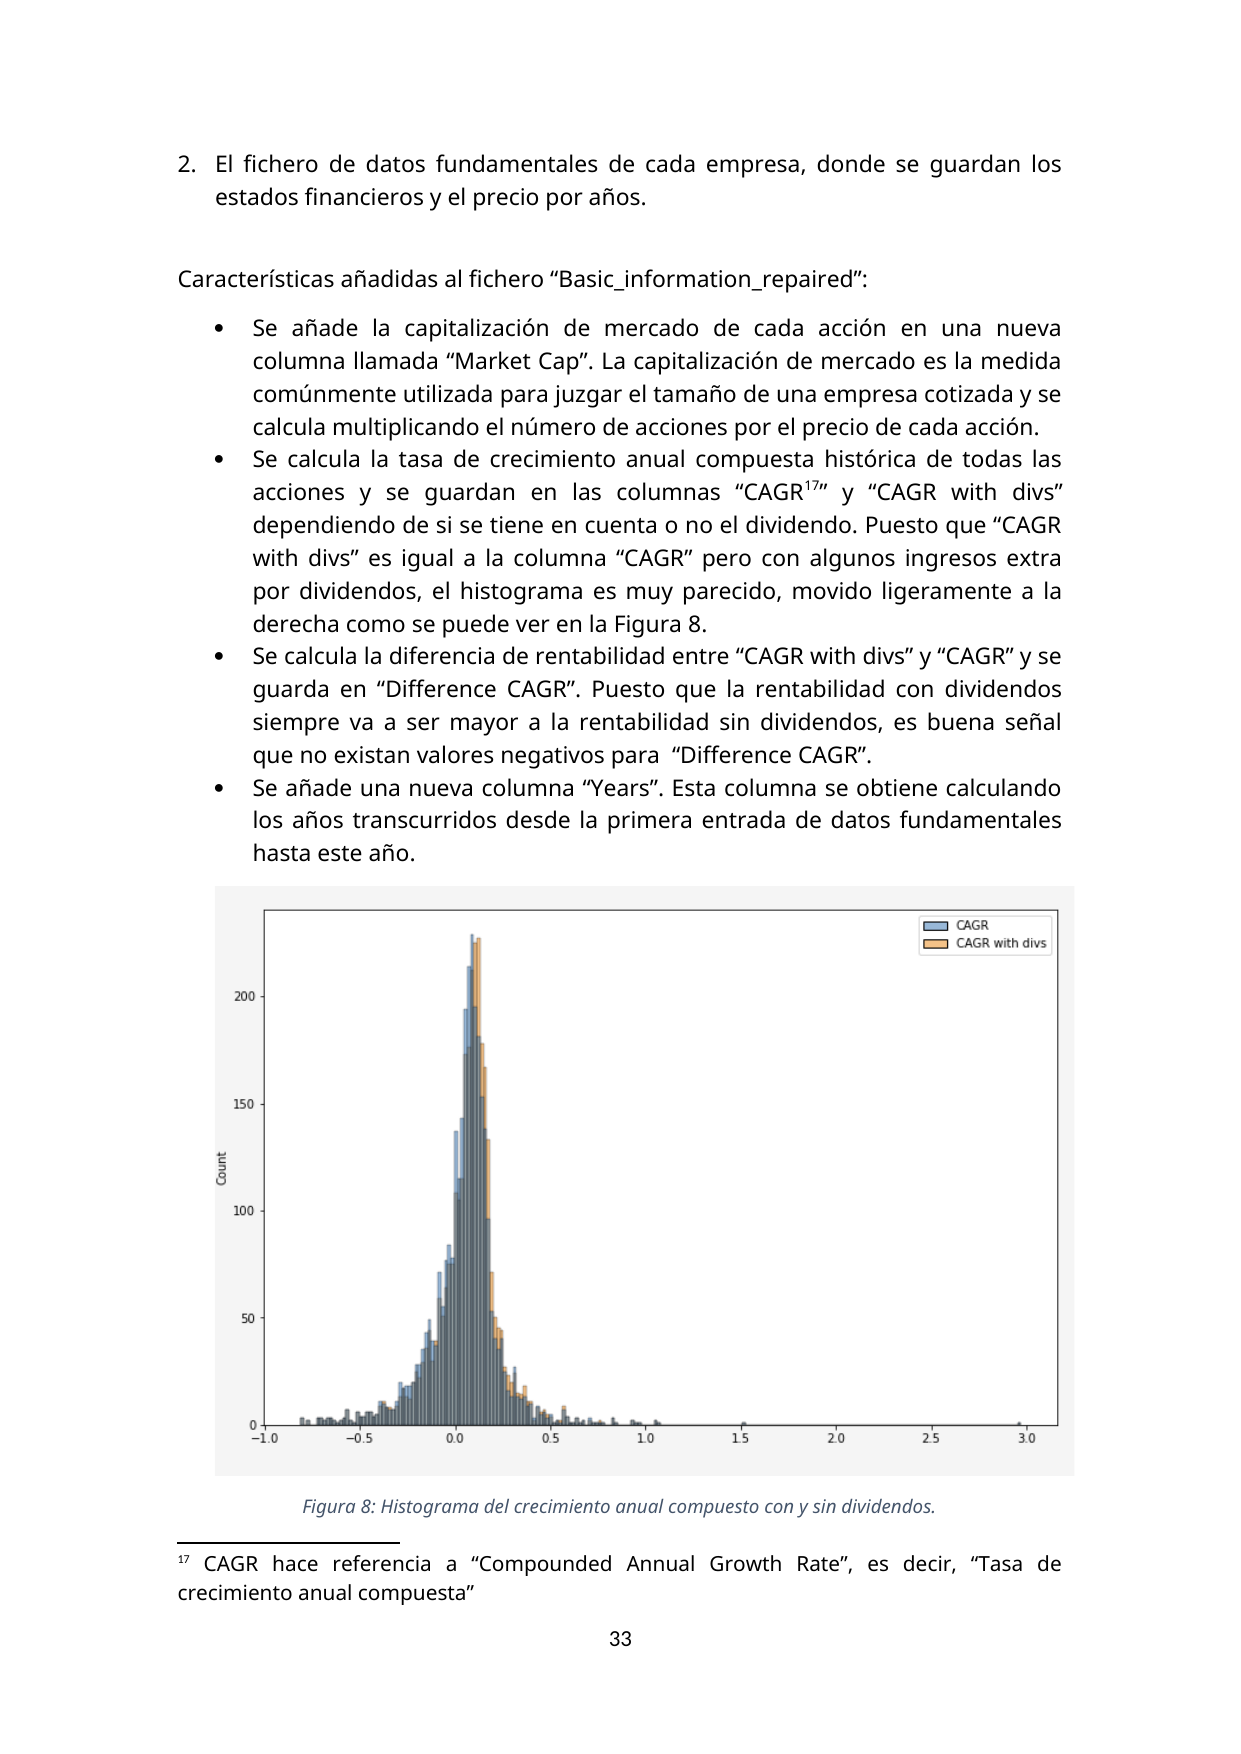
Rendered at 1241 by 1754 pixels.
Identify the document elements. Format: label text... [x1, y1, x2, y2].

list El fichero de datos fundamentales de cada empresa, donde se guardan los estados financieros y el precio por años. [177, 148, 1063, 212]
text Características añadidas al fichero “Basic_information_repaired”: [177, 263, 1063, 294]
list Se añade la capitalización de mercado de cada acción en una nueva columna llamada “Market Cap”. La capitalización de mercado es la medida comúnmente utilizada para juzgar el tamaño de una empresa cotizada y se calcula multiplicando el número de acciones por el precio de cada acción. [215, 312, 1063, 442]
picture [214, 886, 1075, 1476]
list Se calcula la tasa de crecimiento anual compuesta histórica de todas las acciones y se guardan en las columnas “CAGR” y “CAGR with divs” dependiendo de si se tiene en cuenta o no el dividendo. Puesto que “CAGR with divs” es igual a la columna “CAGR” pero con algunos ingresos extra por dividendos, el histograma es muy parecido, movido ligeramente a la derecha como se puede ver en la Figura 8. [215, 443, 1063, 639]
list Se calcula la diferencia de rentabilidad entre “CAGR with divs” y “CAGR” y se guarda en “Difference CAGR”. Puesto que la rentabilidad con dividendos siempre va a ser mayor a la rentabilidad sin dividendos, es buena señal que no existan valores negativos para “Difference CAGR”. [215, 640, 1063, 770]
list Se añade una nueva columna “Years”. Esta columna se obtiene calculando los años transcurridos desde la primera entrada de datos fundamentales hasta este año. [215, 772, 1063, 868]
text Figura 8: Histograma del crecimiento anual compuesto con y sin dividendos. [177, 1494, 1063, 1519]
